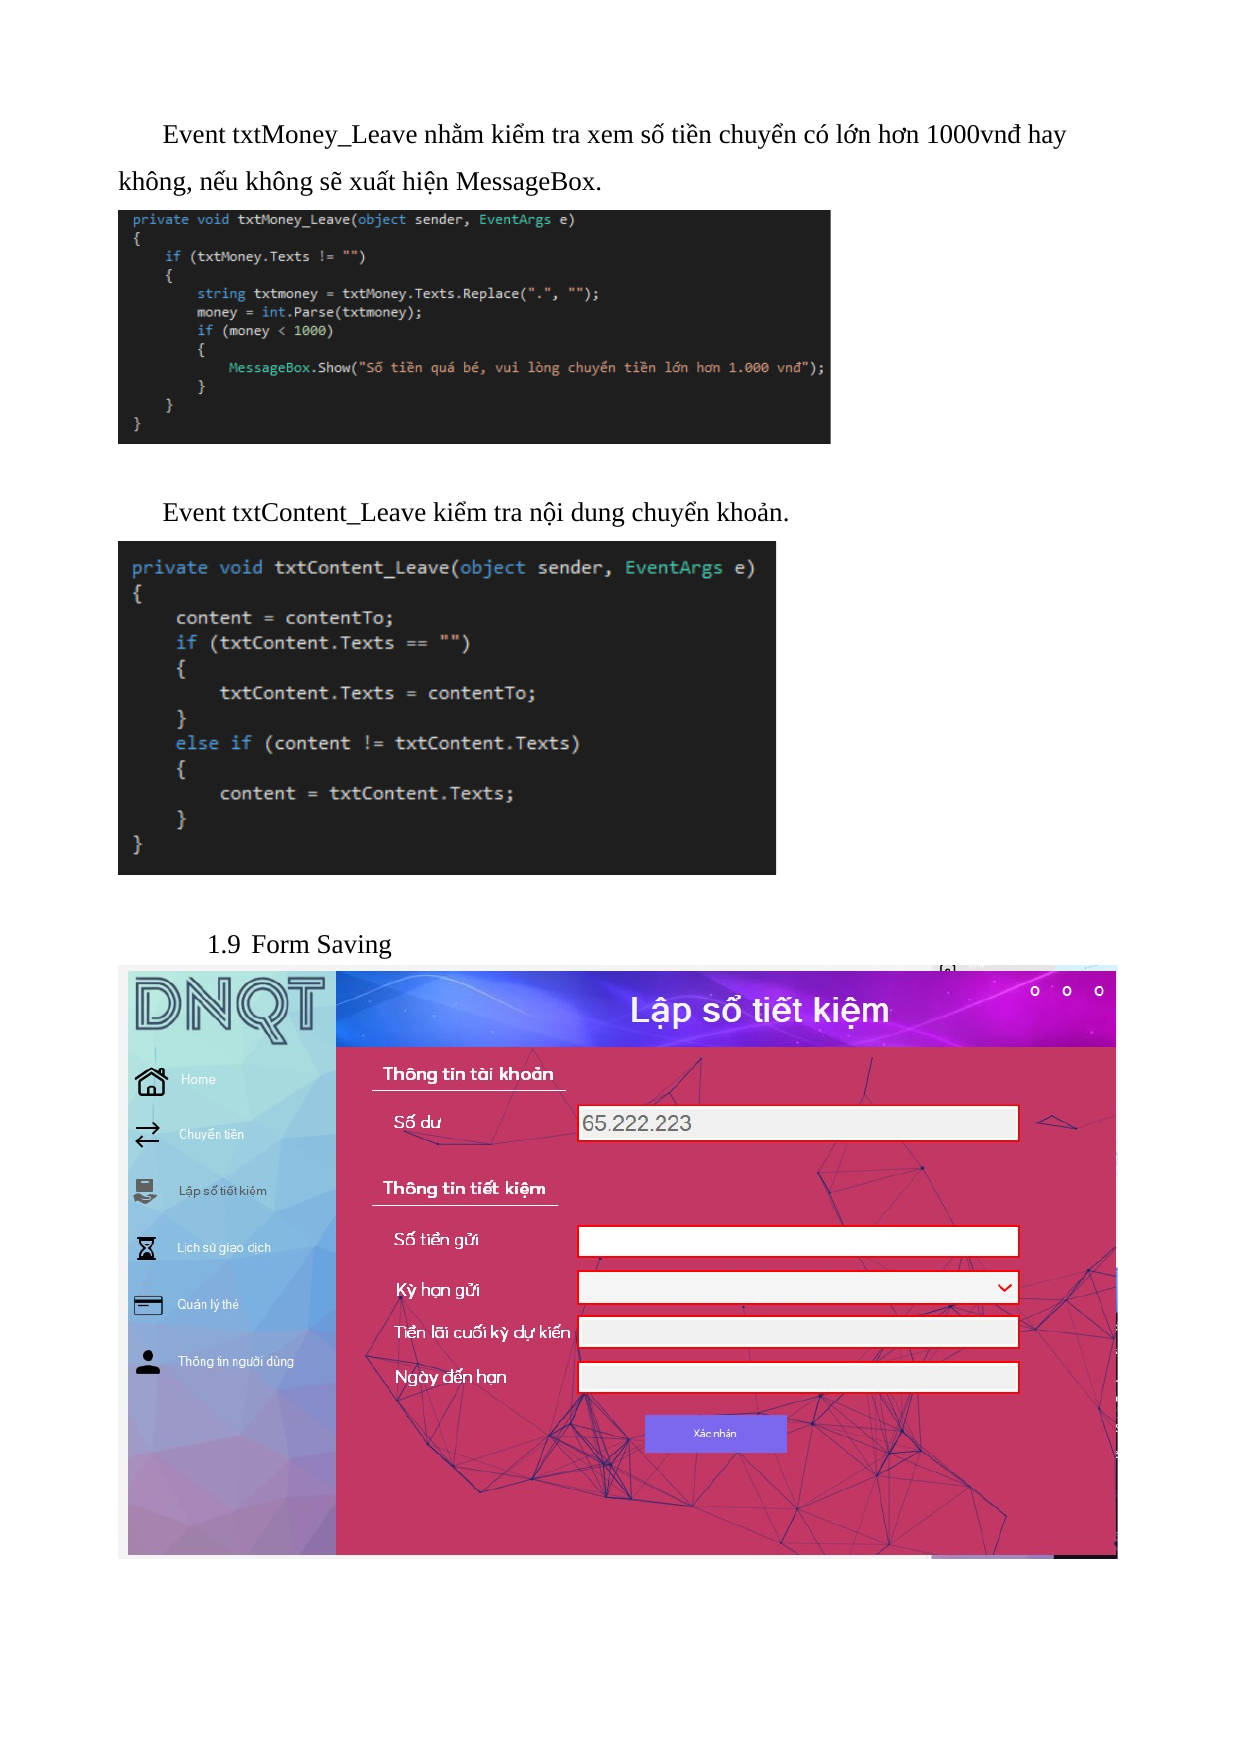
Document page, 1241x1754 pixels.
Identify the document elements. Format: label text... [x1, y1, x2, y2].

picture [118, 210, 831, 444]
picture [118, 965, 1118, 1559]
picture [118, 541, 777, 875]
subtitle Form Saving [207, 928, 1122, 959]
